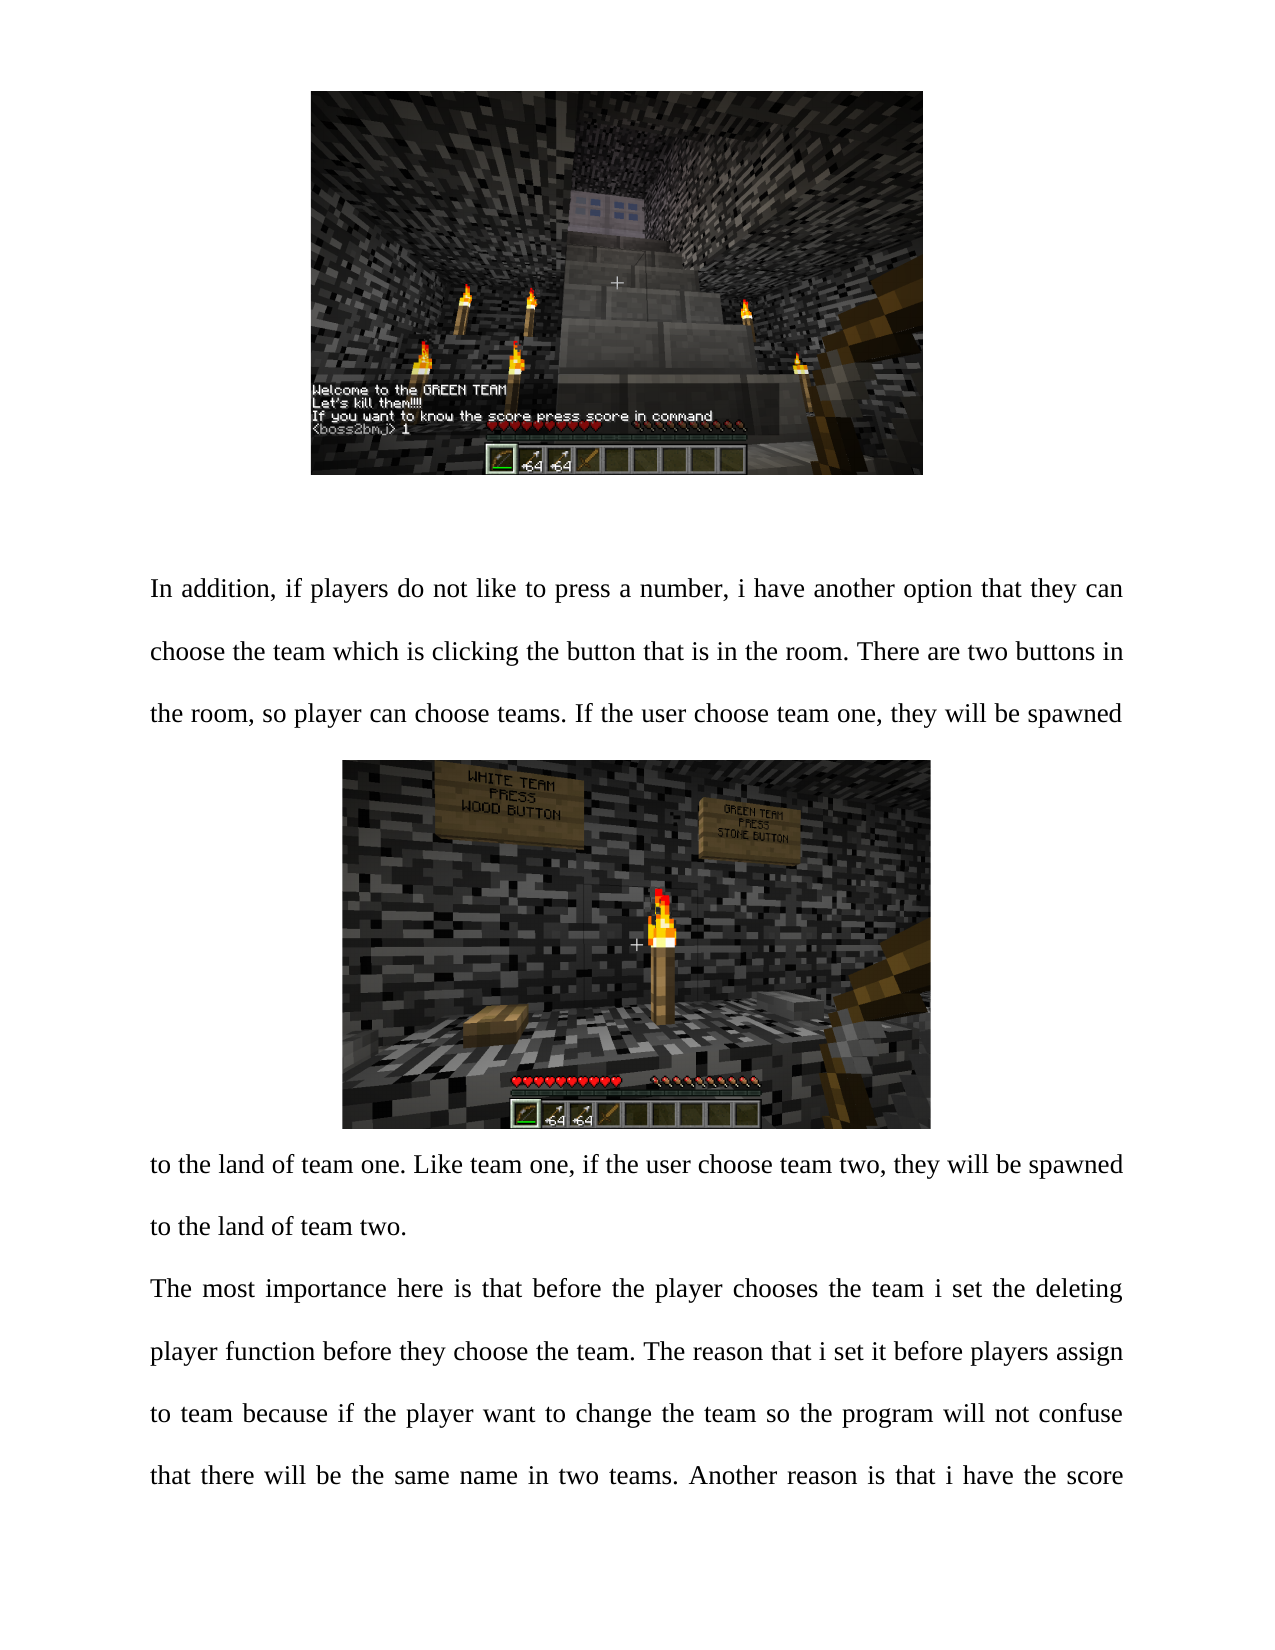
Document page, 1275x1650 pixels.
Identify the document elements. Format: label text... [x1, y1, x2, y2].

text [150, 1272, 1125, 1490]
picture [310, 91, 923, 475]
picture [342, 760, 931, 1129]
